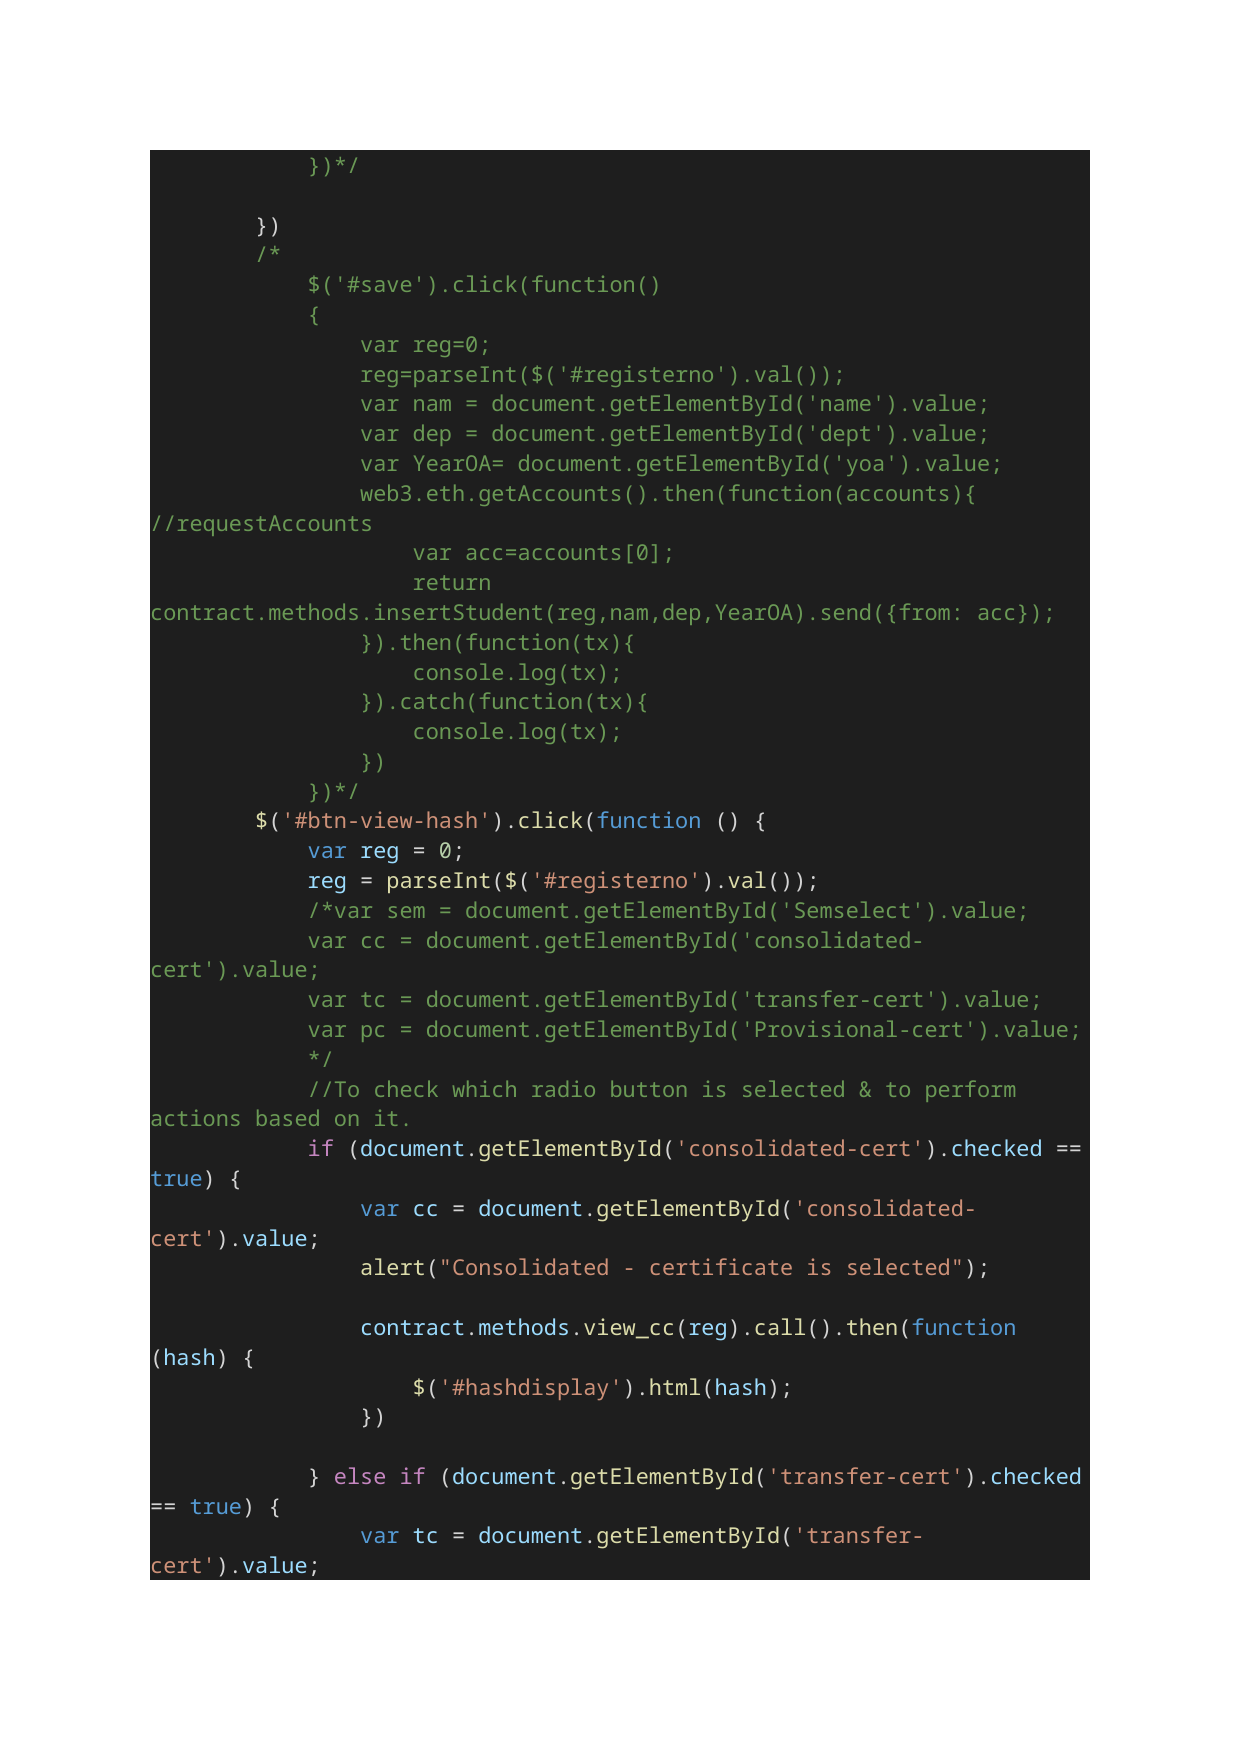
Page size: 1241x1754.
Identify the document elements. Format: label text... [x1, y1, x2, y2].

text $('#btn-view-hash').click(function () { [150, 805, 1090, 835]
text var cc = document.getElementById('consolidated-cert').value; [150, 1193, 1090, 1252]
text reg = parseInt($('#registerno').val()); [150, 865, 1090, 895]
text var reg=0; [150, 329, 1090, 358]
text }) [150, 1401, 1090, 1431]
text $('#save').click(function() [150, 269, 1090, 299]
text var YearOA= document.getElementById('yoa').value; [150, 448, 1090, 478]
text return contract.methods.insertStudent(reg,nam,dep,YearOA).send({from: acc}); [150, 567, 1090, 627]
text console.log(tx); [150, 716, 1090, 746]
text contract.methods.view_cc(reg).call().then(function (hash) { [150, 1312, 1090, 1371]
text }).then(function(tx){ [150, 627, 1090, 656]
text var tc = document.getElementById('transfer-cert').value; [150, 1520, 1090, 1580]
text var cc = document.getElementById('consolidated-cert').value; [150, 924, 1090, 984]
text }) [150, 746, 1090, 776]
text var tc = document.getElementById('transfer-cert').value; [150, 984, 1090, 1014]
text var acc=accounts[0]; [150, 537, 1090, 567]
text var reg = 0; [150, 835, 1090, 865]
text }) [150, 209, 1090, 239]
text var dep = document.getElementById('dept').value; [150, 418, 1090, 448]
text })*/ [150, 776, 1090, 805]
text web3.eth.getAccounts().then(function(accounts){ //requestAccounts [150, 478, 1090, 537]
text })*/ [150, 150, 1090, 180]
text /* [150, 239, 1090, 269]
text */ [150, 1044, 1090, 1073]
text console.log(tx); [150, 656, 1090, 686]
text reg=parseInt($('#registerno').val()); [150, 358, 1090, 388]
text var nam = document.getElementById('name').value; [150, 388, 1090, 418]
text $('#hashdisplay').html(hash); [150, 1371, 1090, 1401]
text } else if (document.getElementById('transfer-cert').checked == true) { [150, 1461, 1090, 1520]
text var pc = document.getElementById('Provisional-cert').value; [150, 1014, 1090, 1044]
text }).catch(function(tx){ [150, 686, 1090, 716]
text //To check which radio button is selected & to perform actions based on it. [150, 1073, 1090, 1133]
text if (document.getElementById('consolidated-cert').checked == true) { [150, 1133, 1090, 1193]
text /*var sem = document.getElementById('Semselect').value; [150, 895, 1090, 924]
text alert("Consolidated - certificate is selected"); [150, 1252, 1090, 1282]
text { [150, 299, 1090, 329]
